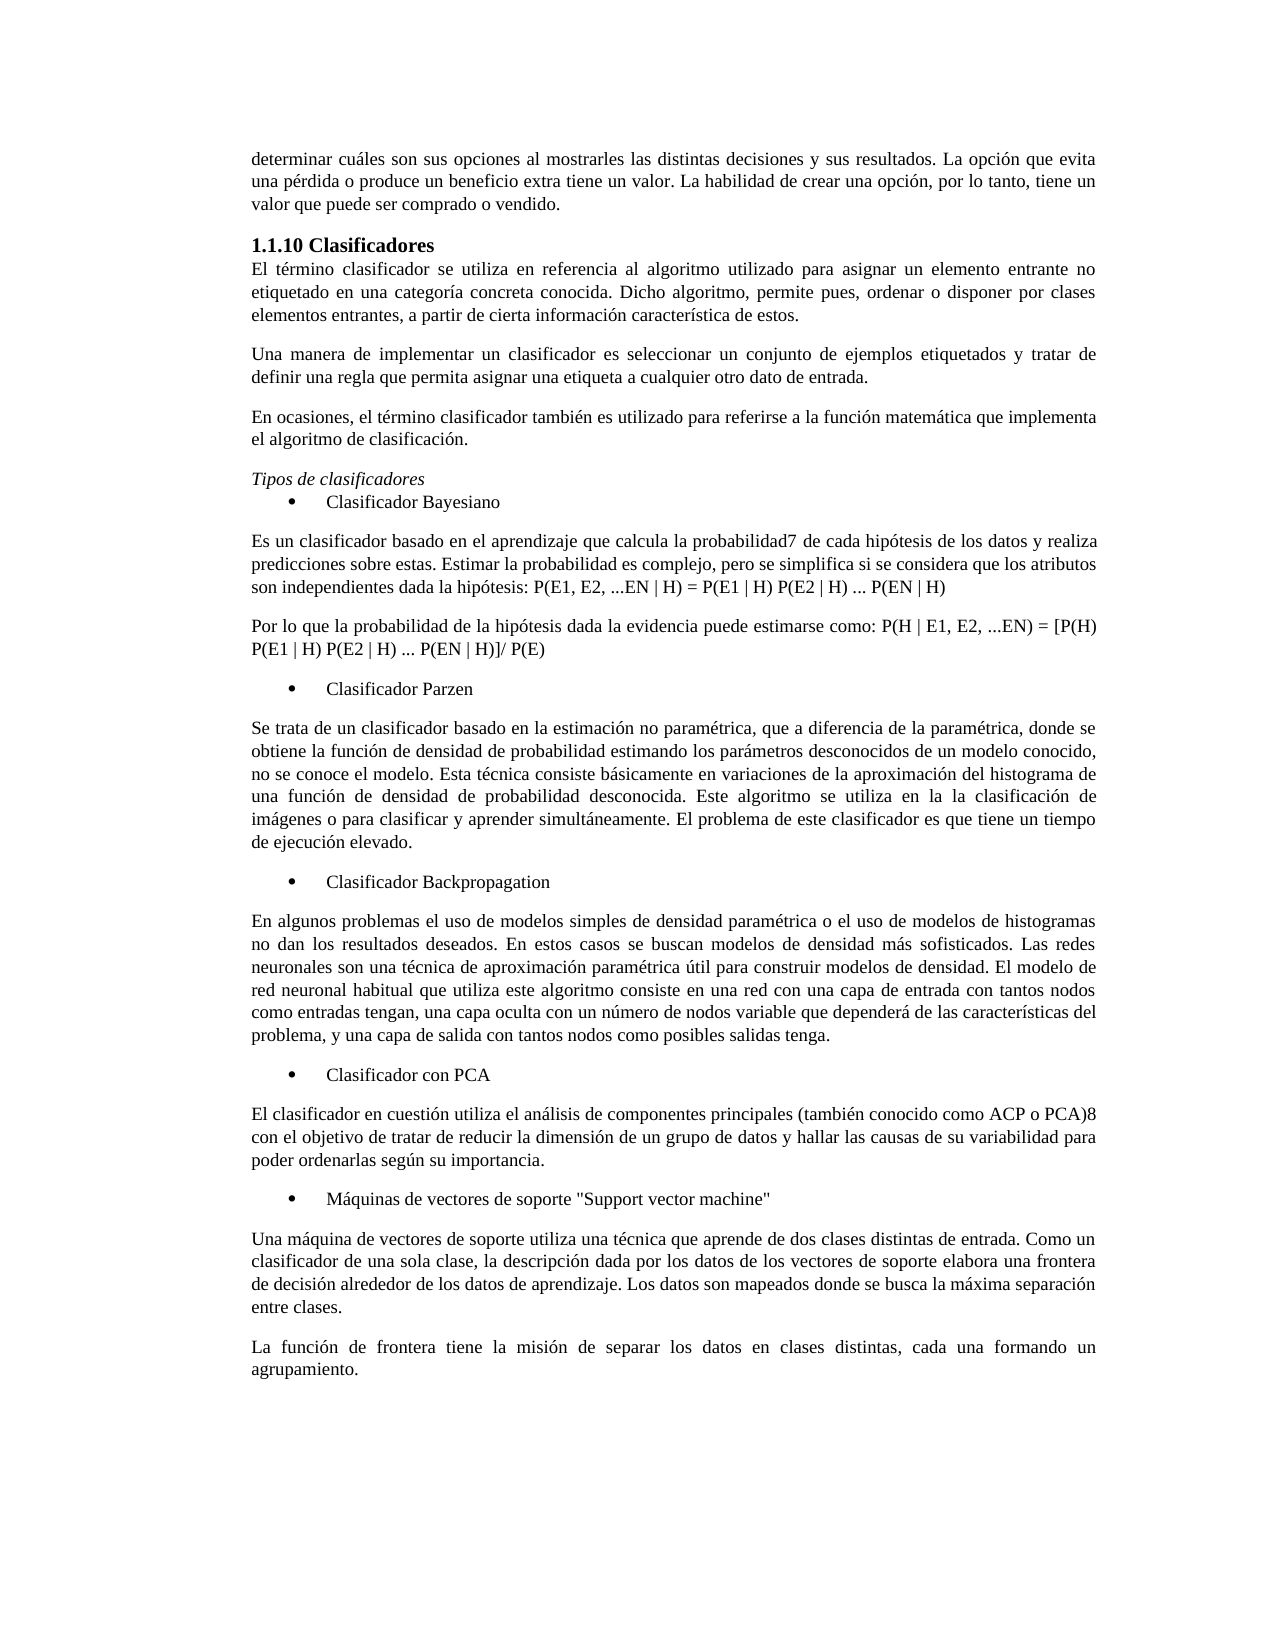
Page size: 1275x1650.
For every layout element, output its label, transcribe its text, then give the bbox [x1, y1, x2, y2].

text Una manera de implementar un clasificador es seleccionar un conjunto de ejemplos etiquetados y tratar de definir una regla que permita asignar una etiqueta a cualquier otro dato de entrada. [251, 343, 1098, 388]
text En algunos problemas el uso de modelos simples de densidad paramétrica o el uso de modelos de histogramas no dan los resultados deseados. En estos casos se buscan modelos de densidad más sofisticados. Las redes neuronales son una técnica de aproximación paramétrica útil para construir modelos de densidad. El modelo de red neuronal habitual que utiliza este algoritmo consiste en una red con una capa de entrada con tantos nodos como entradas tengan, una capa oculta con un número de nodos variable que dependerá de las características del problema, y una capa de salida con tantos nodos como posibles salidas tenga. [251, 910, 1098, 1046]
text Por lo que la probabilidad de la hipótesis dada la evidencia puede estimarse como: P(H | E1, E2, ...EN) = [P(H) P(E1 | H) P(E2 | H) ... P(EN | H)]/ P(E) [251, 615, 1098, 659]
list Clasificador Bayesiano [288, 491, 1098, 512]
text El clasificador en cuestión utiliza el análisis de componentes principales (también conocido como ACP o PCA)8​ con el objetivo de tratar de reducir la dimensión de un grupo de datos y hallar las causas de su variabilidad para poder ordenarlas según su importancia. [251, 1103, 1098, 1170]
subtitle Tipos de clasificadores [251, 468, 1098, 489]
list Clasificador Parzen [288, 677, 1098, 699]
text Se trata de un clasificador basado en la estimación no paramétrica, que a diferencia de la paramétrica, donde se obtiene la función de densidad de probabilidad estimando los parámetros desconocidos de un modelo conocido, no se conoce el modelo. Esta técnica consiste básicamente en variaciones de la aproximación del histograma de una función de densidad de probabilidad desconocida. Este algoritmo se utiliza en la la clasificación de imágenes o para clasificar y aprender simultáneamente. El problema de este clasificador es que tiene un tiempo de ejecución elevado. [251, 717, 1098, 853]
subtitle 1.1.10 Clasificadores [251, 233, 1098, 257]
list Clasificador Backpropagation [288, 871, 1098, 892]
list Clasificador con PCA [288, 1063, 1098, 1085]
text Es un clasificador basado en el aprendizaje que calcula la probabilidad7​ de cada hipótesis de los datos y realiza predicciones sobre estas. Estimar la probabilidad es complejo, pero se simplifica si se considera que los atributos son independientes dada la hipótesis: P(E1, E2, ...EN | H) = P(E1 | H) P(E2 | H) ... P(EN | H) [251, 530, 1098, 597]
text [251, 148, 1098, 215]
text El término clasificador se utiliza en referencia al algoritmo utilizado para asignar un elemento entrante no etiquetado en una categoría concreta conocida. Dicho algoritmo, permite pues, ordenar o disponer por clases elementos entrantes, a partir de cierta información característica de estos. [251, 258, 1098, 325]
list Máquinas de vectores de soporte "Support vector machine" [288, 1188, 1098, 1210]
text En ocasiones, el término clasificador también es utilizado para referirse a la función matemática que implementa el algoritmo de clasificación. [251, 406, 1098, 450]
text Una máquina de vectores de soporte utiliza una técnica que aprende de dos clases distintas de entrada. Como un clasificador de una sola clase, la descripción dada por los datos de los vectores de soporte elabora una frontera de decisión alrededor de los datos de aprendizaje. Los datos son mapeados donde se busca la máxima separación entre clases. [251, 1228, 1098, 1318]
text La función de frontera tiene la misión de separar los datos en clases distintas, cada una formando un agrupamiento. [251, 1336, 1098, 1380]
